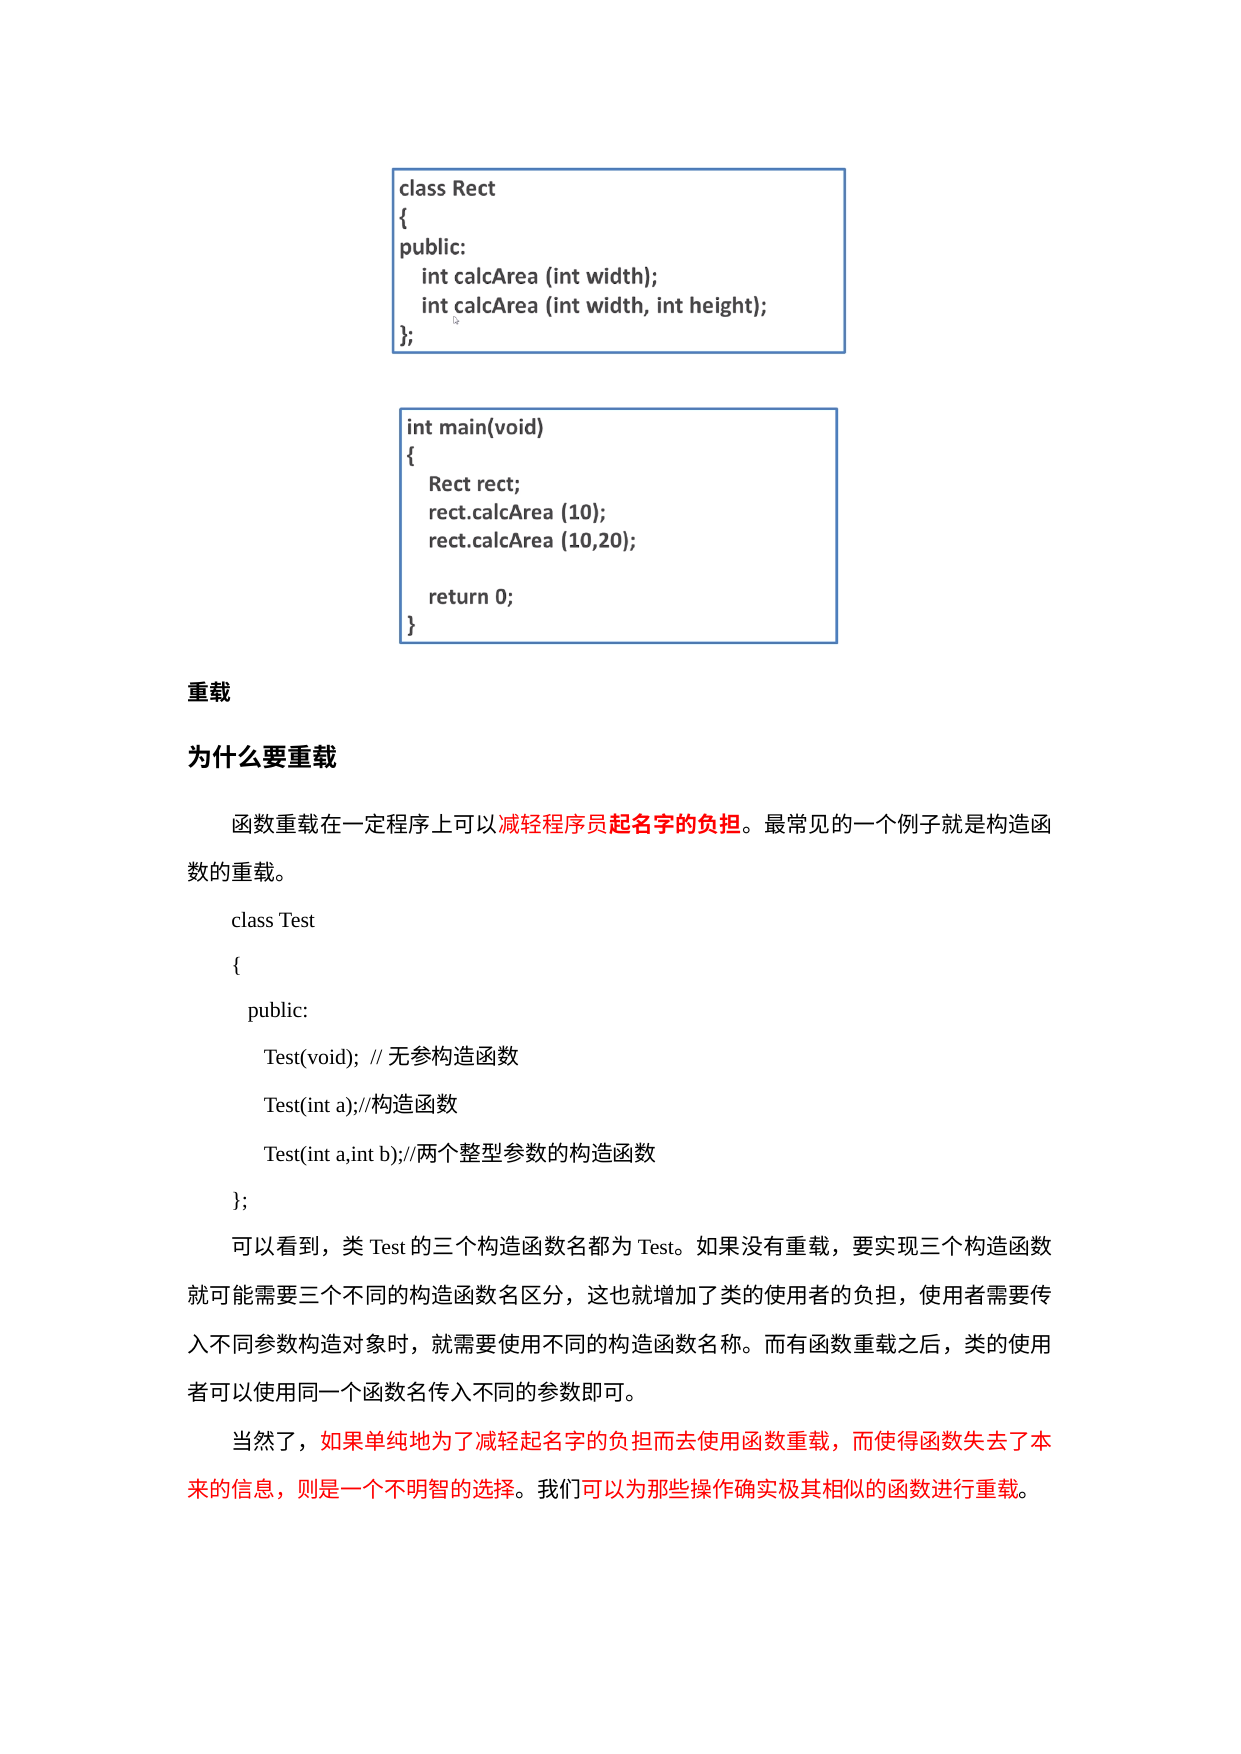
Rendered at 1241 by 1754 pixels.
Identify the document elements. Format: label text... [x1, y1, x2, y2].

picture [386, 162, 854, 359]
picture [393, 402, 847, 652]
text Test(int a);//构造函数 [231, 1087, 1053, 1119]
text public: [231, 993, 1053, 1026]
subtitle 为什么要重载 [187, 723, 1053, 788]
text class Test [231, 903, 1053, 936]
text Test(void); // 无参构造函数 [231, 1038, 1053, 1071]
text 函数重载在一定程序上可以减轻程序员起名字的负担。最常见的一个例子就是构造函数的重载。 [187, 806, 1053, 887]
text 重载 [187, 675, 1053, 707]
text 可以看到，类Test的三个构造函数名都为Test。如果没有重载，要实现三个构造函数就可能需要三个不同的构造函数名区分，这也就增加了类的使用者的负担，使用者需要传入不同参数构造对象时，就需要使用不同的构造函数名称。而有函数重载之后，类的使用者可以使用同一个函数名传入不同的参数即可。 [187, 1229, 1053, 1407]
text 当然了，如果单纯地为了减轻起名字的负担而去使用函数重载，而使得函数失去了本来的信息，则是一个不明智的选择。我们可以为那些操作确实极其相似的函数进行重载。 [187, 1423, 1053, 1504]
text Test(int a,int b);//两个整型参数的构造函数 [231, 1135, 1053, 1168]
text }; [231, 1183, 1053, 1216]
text { [231, 948, 1053, 981]
